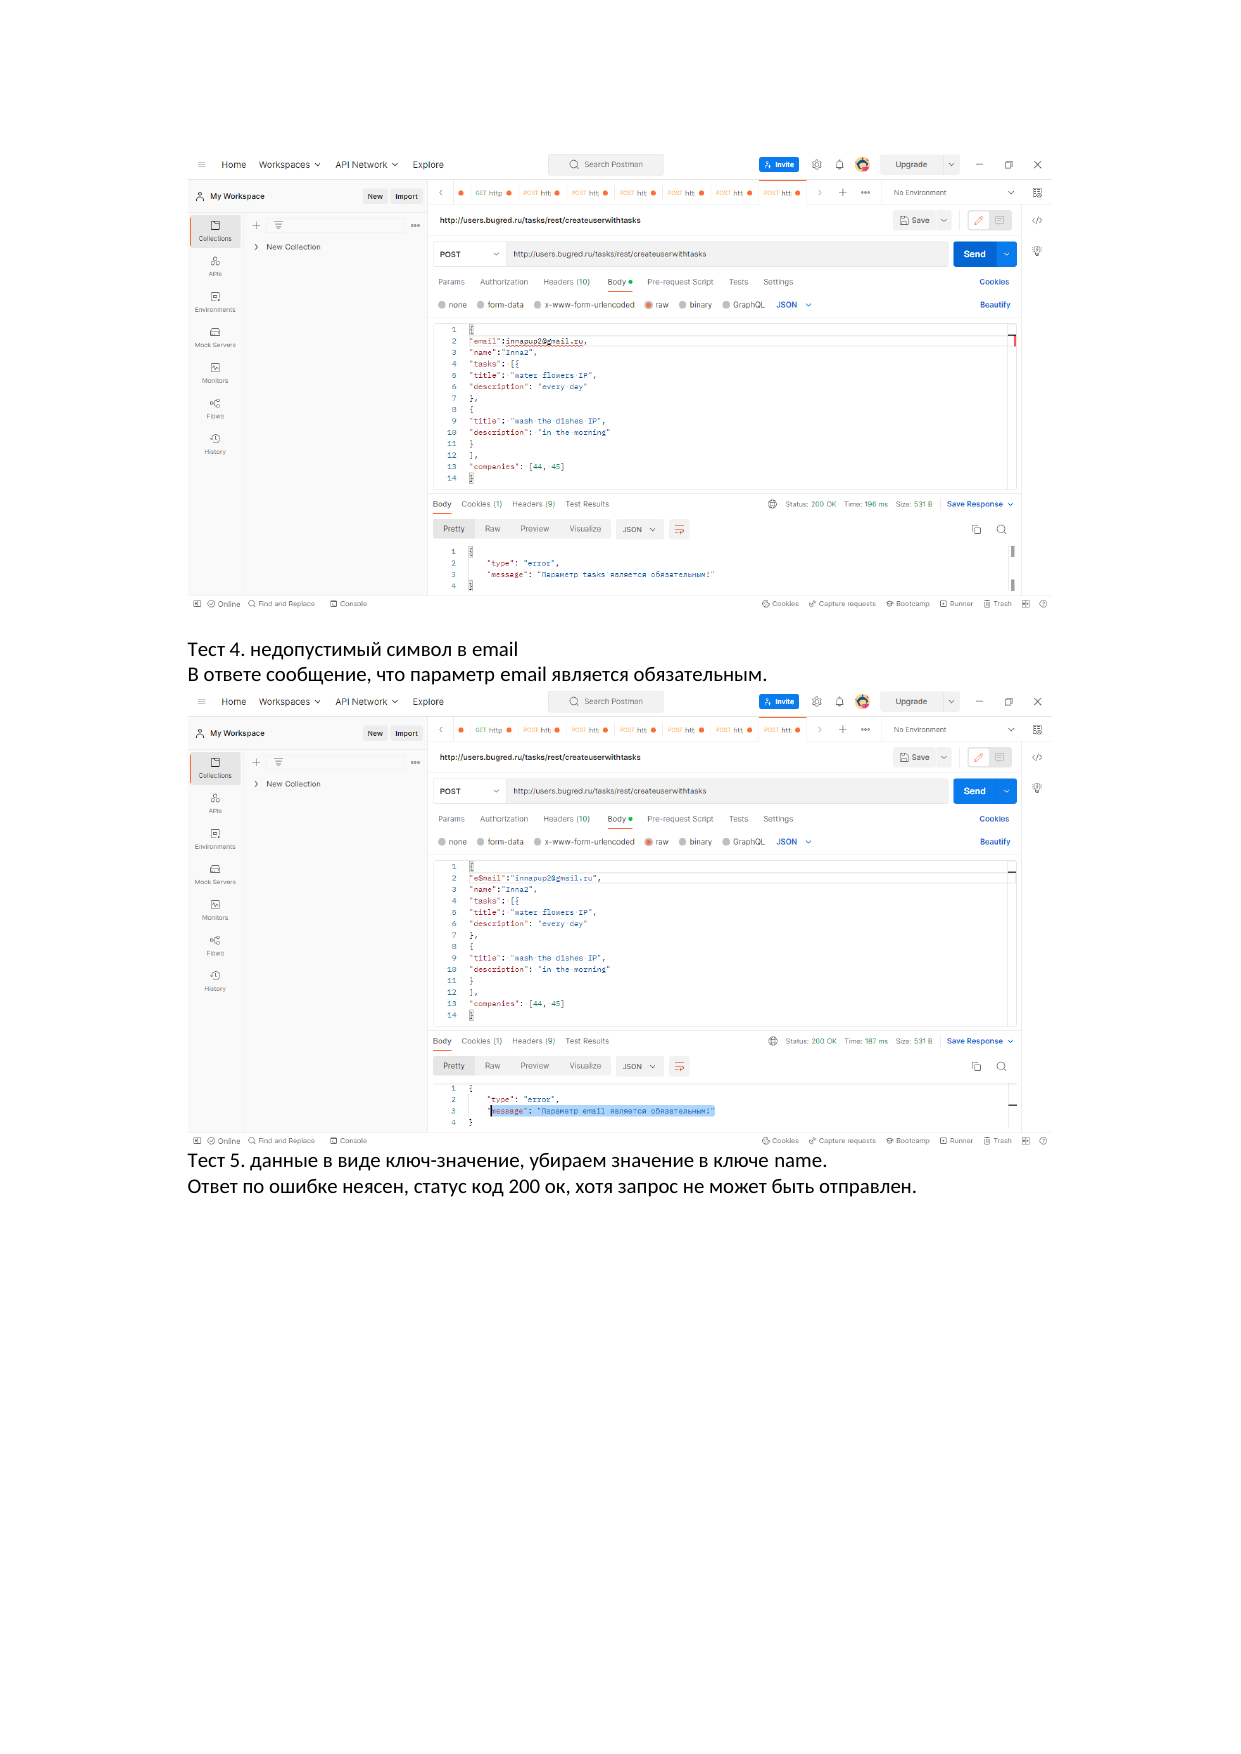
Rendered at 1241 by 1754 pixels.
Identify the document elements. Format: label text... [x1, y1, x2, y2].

text Ответ по ошибке неясен, статус код 200 ок, хотя запрос не может быть отправлен. [187, 1173, 1053, 1198]
picture [187, 150, 1052, 611]
picture [187, 687, 1052, 1148]
text Тест 4. недопустимый символ в email [187, 636, 1053, 662]
text Тест 5. данные в виде ключ-значение, убираем значение в ключе name. [187, 1148, 1053, 1173]
text В ответе сообщение, что параметр email является обязательным. [187, 662, 1053, 687]
